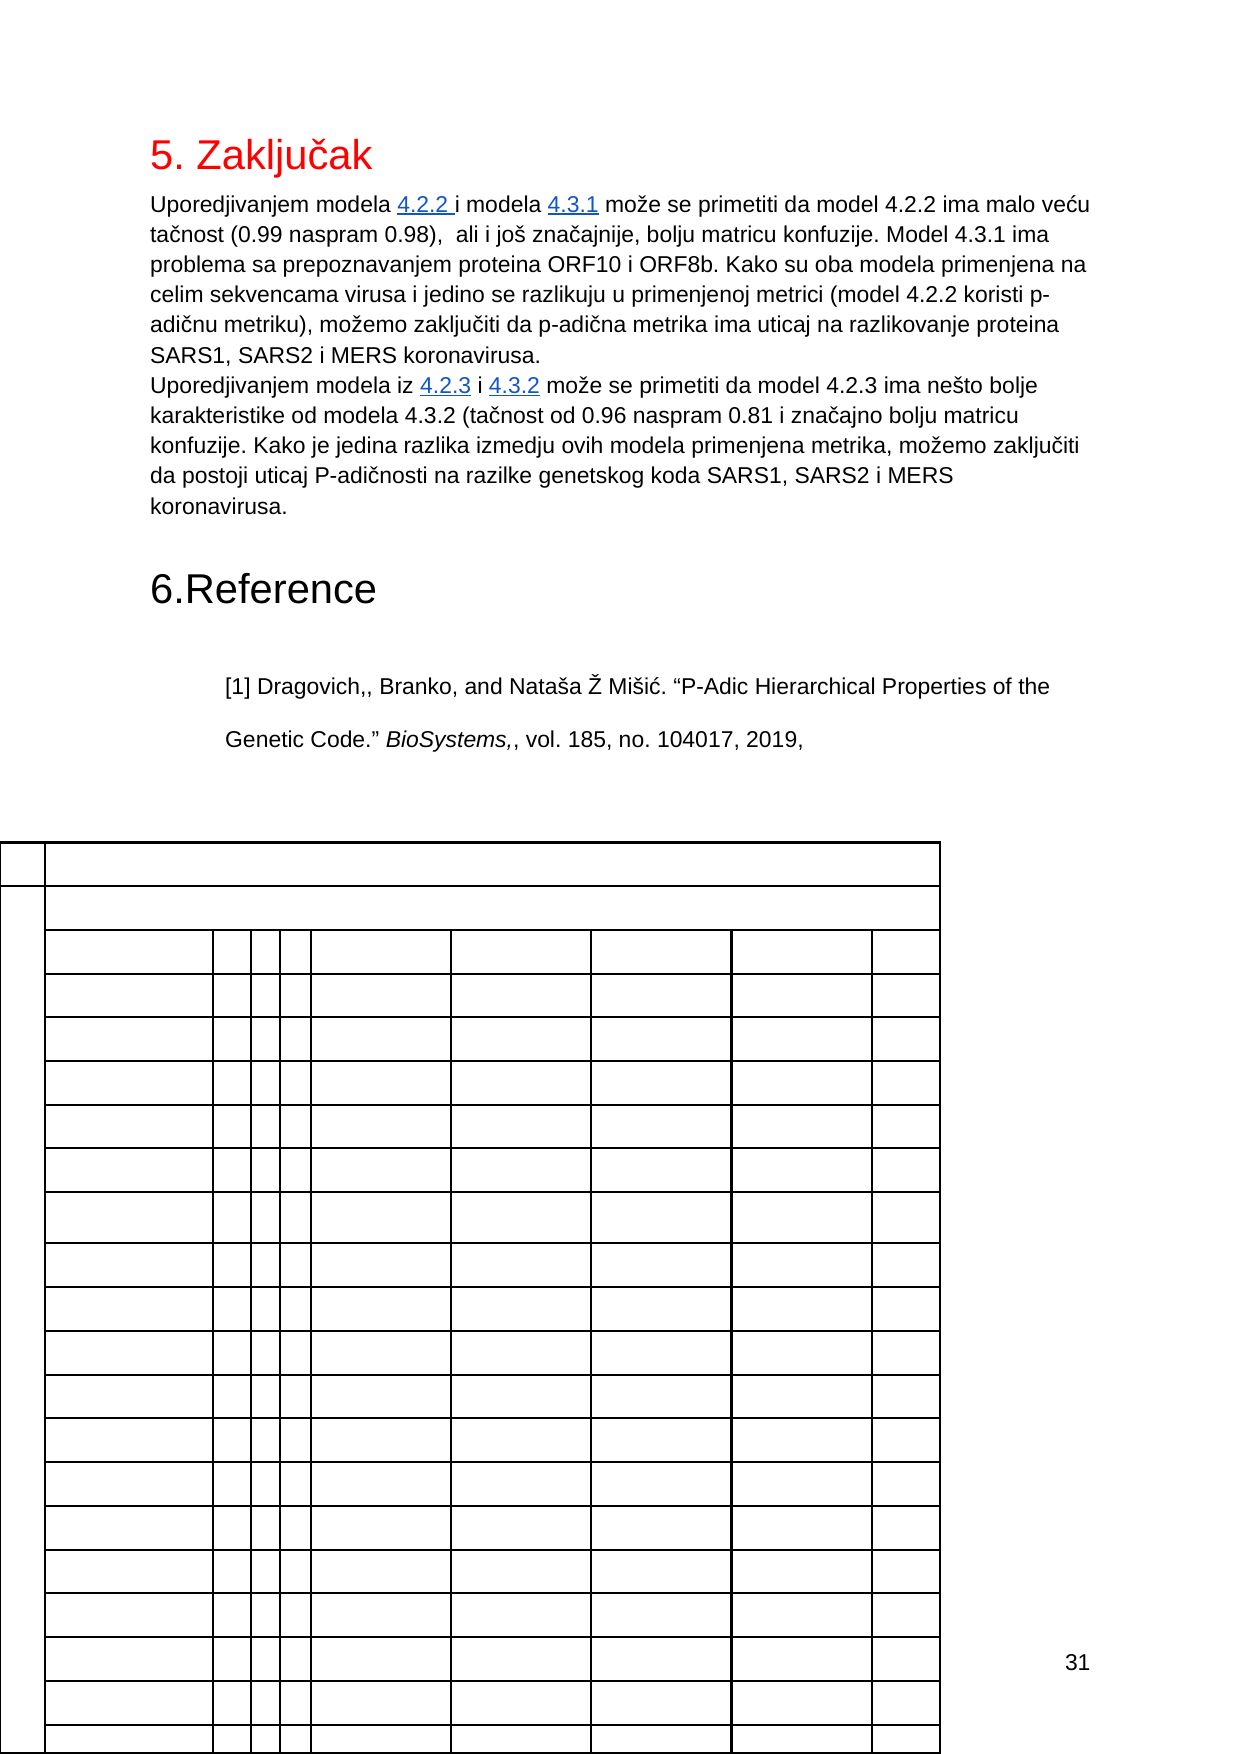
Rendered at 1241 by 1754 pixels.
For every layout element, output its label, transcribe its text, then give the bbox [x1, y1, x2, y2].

text Uporedjivanjem modela 4.2.2 i modela 4.3.1 može se primetiti da model 4.2.2 ima malo veću tačnost (0.99 naspram 0.98), ali i još značajnije, bolju matricu konfuzije. Model 4.3.1 ima problema sa prepoznavanjem proteina ORF10 i ORF8b. Kako su oba modela primenjena na celim sekvencama virusa i jedino se razlikuju u primenjenoj metrici (model 4.2.2 koristi p-adičnu metriku), možemo zaključiti da p-adična metrika ima uticaj na razlikovanje proteina SARS1, SARS2 i MERS koronavirusa. [150, 191, 1090, 368]
subtitle 6.Reference [150, 564, 1090, 612]
text Uporedjivanjem modela iz 4.2.3 i 4.3.2 može se primetiti da model 4.2.3 ima nešto bolje karakteristike od modela 4.3.2 (tačnost od 0.96 naspram 0.81 i značajno bolju matricu konfuzije. Kako je jedina razlika izmedju ovih modela primenjena metrika, možemo zaključiti da postoji uticaj P-adičnosti na razilke genetskog koda SARS1, SARS2 i MERS koronavirusa. [150, 372, 1090, 519]
subtitle 5. Zaključak [150, 130, 1090, 178]
text [1] Dragovich,, Branko, and Nataša Ž Mišić. “P-Adic Hierarchical Properties of the Genetic Code.” BioSystems,, vol. 185, no. 104017, 2019, [225, 673, 1090, 752]
